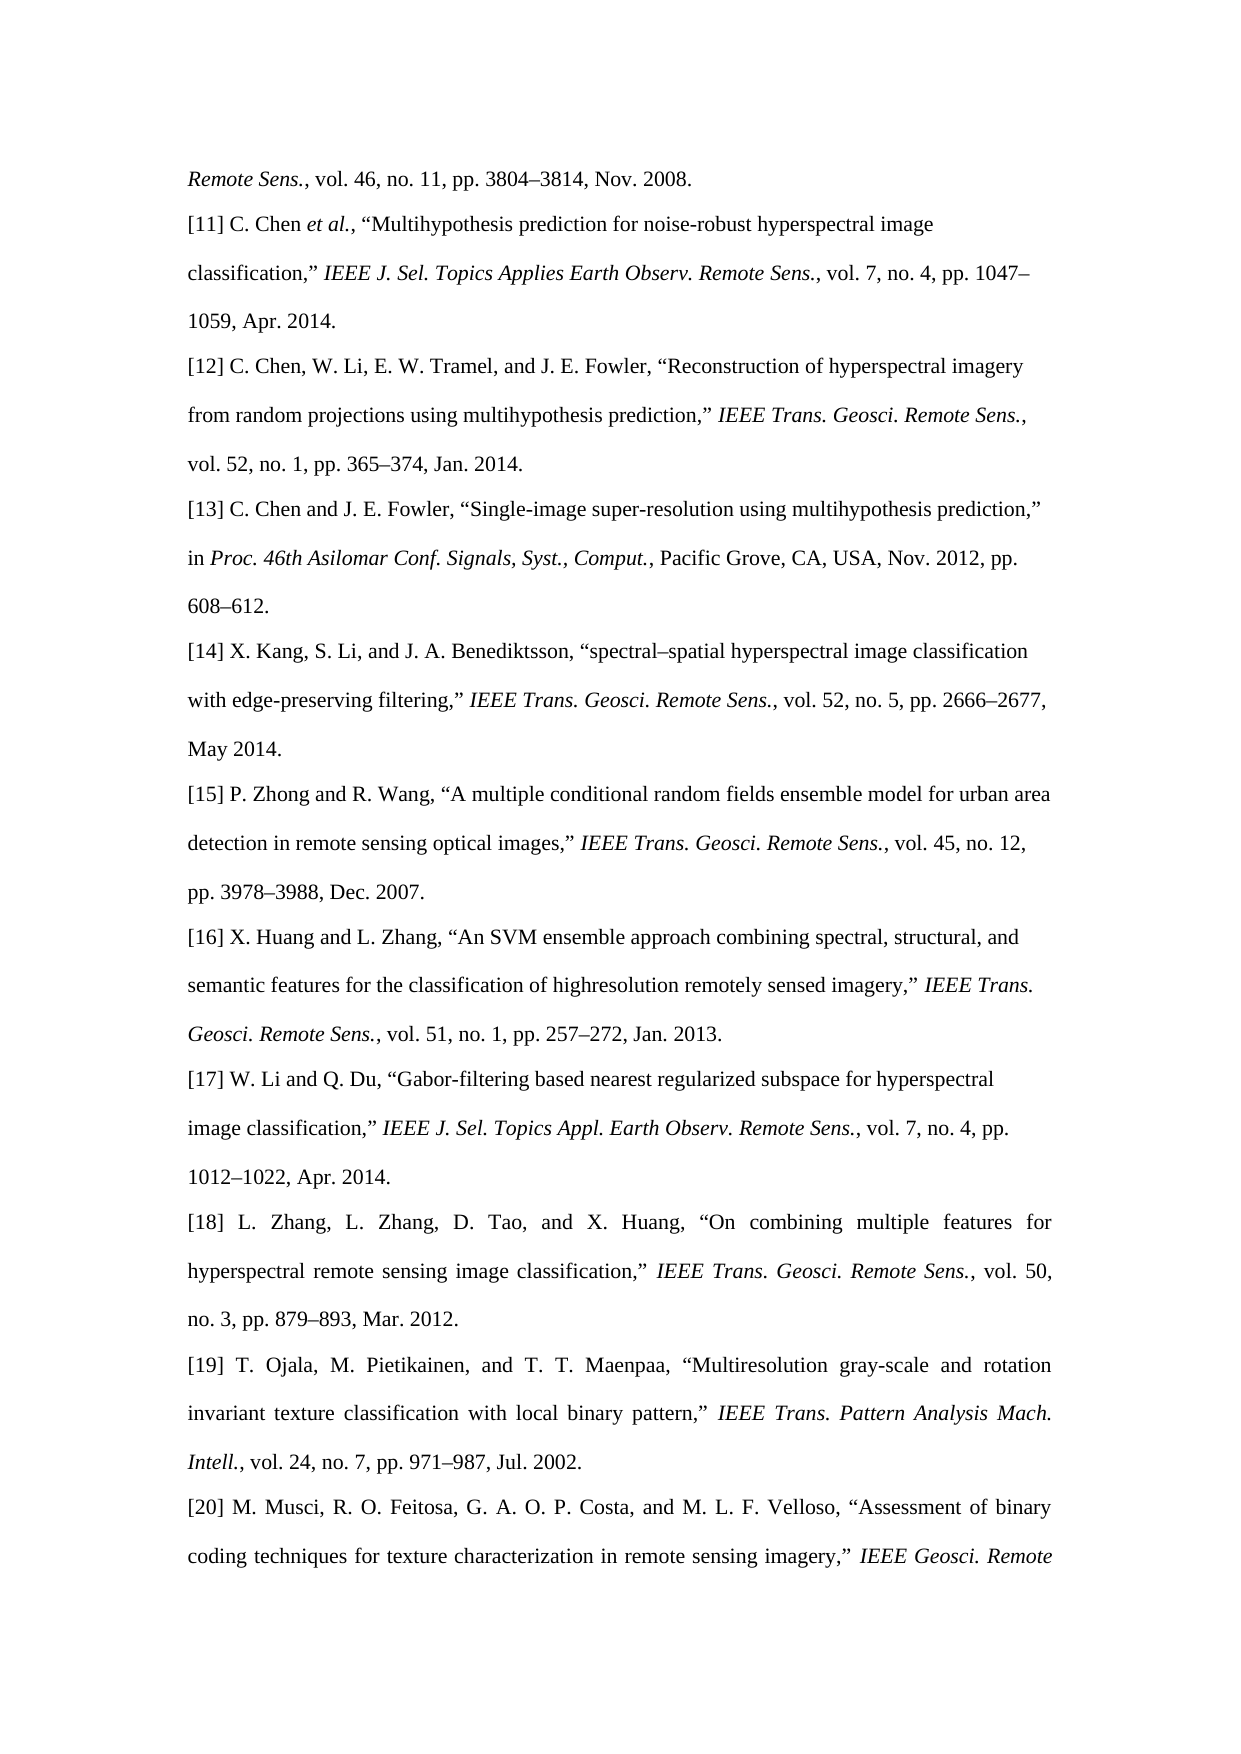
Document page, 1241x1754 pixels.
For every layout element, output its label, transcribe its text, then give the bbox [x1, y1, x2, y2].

text [18] L. Zhang, L. Zhang, D. Tao, and X. Huang, “On combining multiple features for hyperspectral remote sensing image classification,” IEEE Trans. Geosci. Remote Sens., vol. 50, no. 3, pp. 879–893, Mar. 2012. [187, 1205, 1053, 1335]
text [11] C. Chen et al., “Multihypothesis prediction for noise-robust hyperspectral image classification,” IEEE J. Sel. Topics Applies Earth Observ. Remote Sens., vol. 7, no. 4, pp. 1047–1059, Apr. 2014. [187, 207, 1053, 337]
text [16] X. Huang and L. Zhang, “An SVM ensemble approach combining spectral, structural, and semantic features for the classification of highresolution remotely sensed imagery,” IEEE Trans. Geosci. Remote Sens., vol. 51, no. 1, pp. 257–272, Jan. 2013. [187, 920, 1053, 1050]
text [15] P. Zhong and R. Wang, “A multiple conditional random fields ensemble model for urban area detection in remote sensing optical images,” IEEE Trans. Geosci. Remote Sens., vol. 45, no. 12, pp. 3978–3988, Dec. 2007. [187, 777, 1053, 907]
text [17] W. Li and Q. Du, “Gabor-filtering based nearest regularized subspace for hyperspectral image classification,” IEEE J. Sel. Topics Appl. Earth Observ. Remote Sens., vol. 7, no. 4, pp. 1012–1022, Apr. 2014. [187, 1063, 1053, 1193]
text [19] T. Ojala, M. Pietikainen, and T. T. Maenpaa, “Multiresolution gray-scale and rotation invariant texture classification with local binary pattern,” IEEE Trans. Pattern Analysis Mach. Intell., vol. 24, no. 7, pp. 971–987, Jul. 2002. [187, 1348, 1053, 1478]
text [187, 1491, 1053, 1572]
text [187, 162, 1053, 194]
text [13] C. Chen and J. E. Fowler, “Single-image super-resolution using multihypothesis prediction,” in Proc. 46th Asilomar Conf. Signals, Syst., Comput., Pacific Grove, CA, USA, Nov. 2012, pp. 608–612. [187, 492, 1053, 622]
text [12] C. Chen, W. Li, E. W. Tramel, and J. E. Fowler, “Reconstruction of hyperspectral imagery from random projections using multihypothesis prediction,” IEEE Trans. Geosci. Remote Sens., vol. 52, no. 1, pp. 365–374, Jan. 2014. [187, 350, 1053, 480]
text [14] X. Kang, S. Li, and J. A. Benediktsson, “spectral–spatial hyperspectral image classification with edge-preserving filtering,” IEEE Trans. Geosci. Remote Sens., vol. 52, no. 5, pp. 2666–2677, May 2014. [187, 635, 1053, 765]
